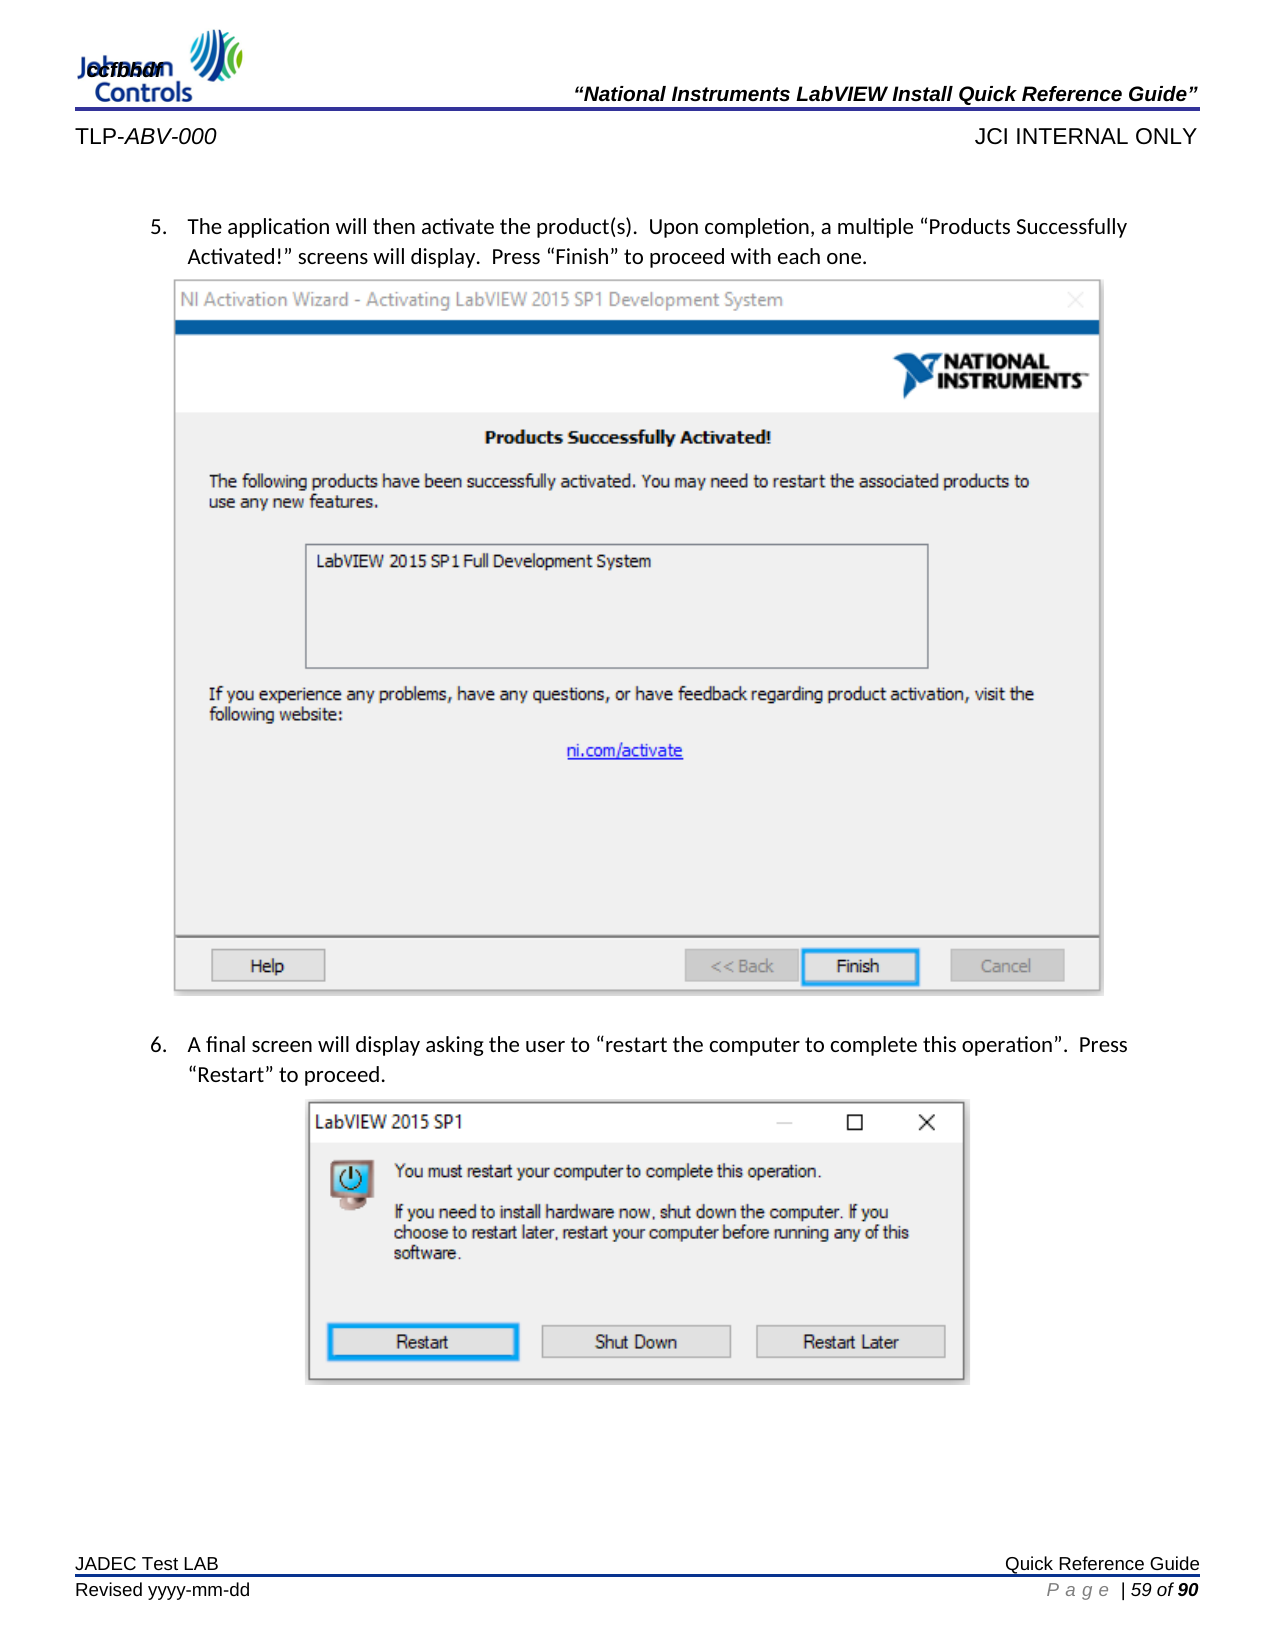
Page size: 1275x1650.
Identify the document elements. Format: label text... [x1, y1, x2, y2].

picture [171, 275, 1104, 996]
list A final screen will display asking the user to “restart the computer to complete this operation”. Press “Restart” to proceed. [150, 1030, 1200, 1088]
picture [304, 1099, 971, 1385]
list The application will then activate the product(s). Upon completion, a multiple “Products Successfully Activated!” screens will display. Press “Finish” to proceed with each one. [150, 212, 1200, 270]
picture [76, 26, 246, 105]
